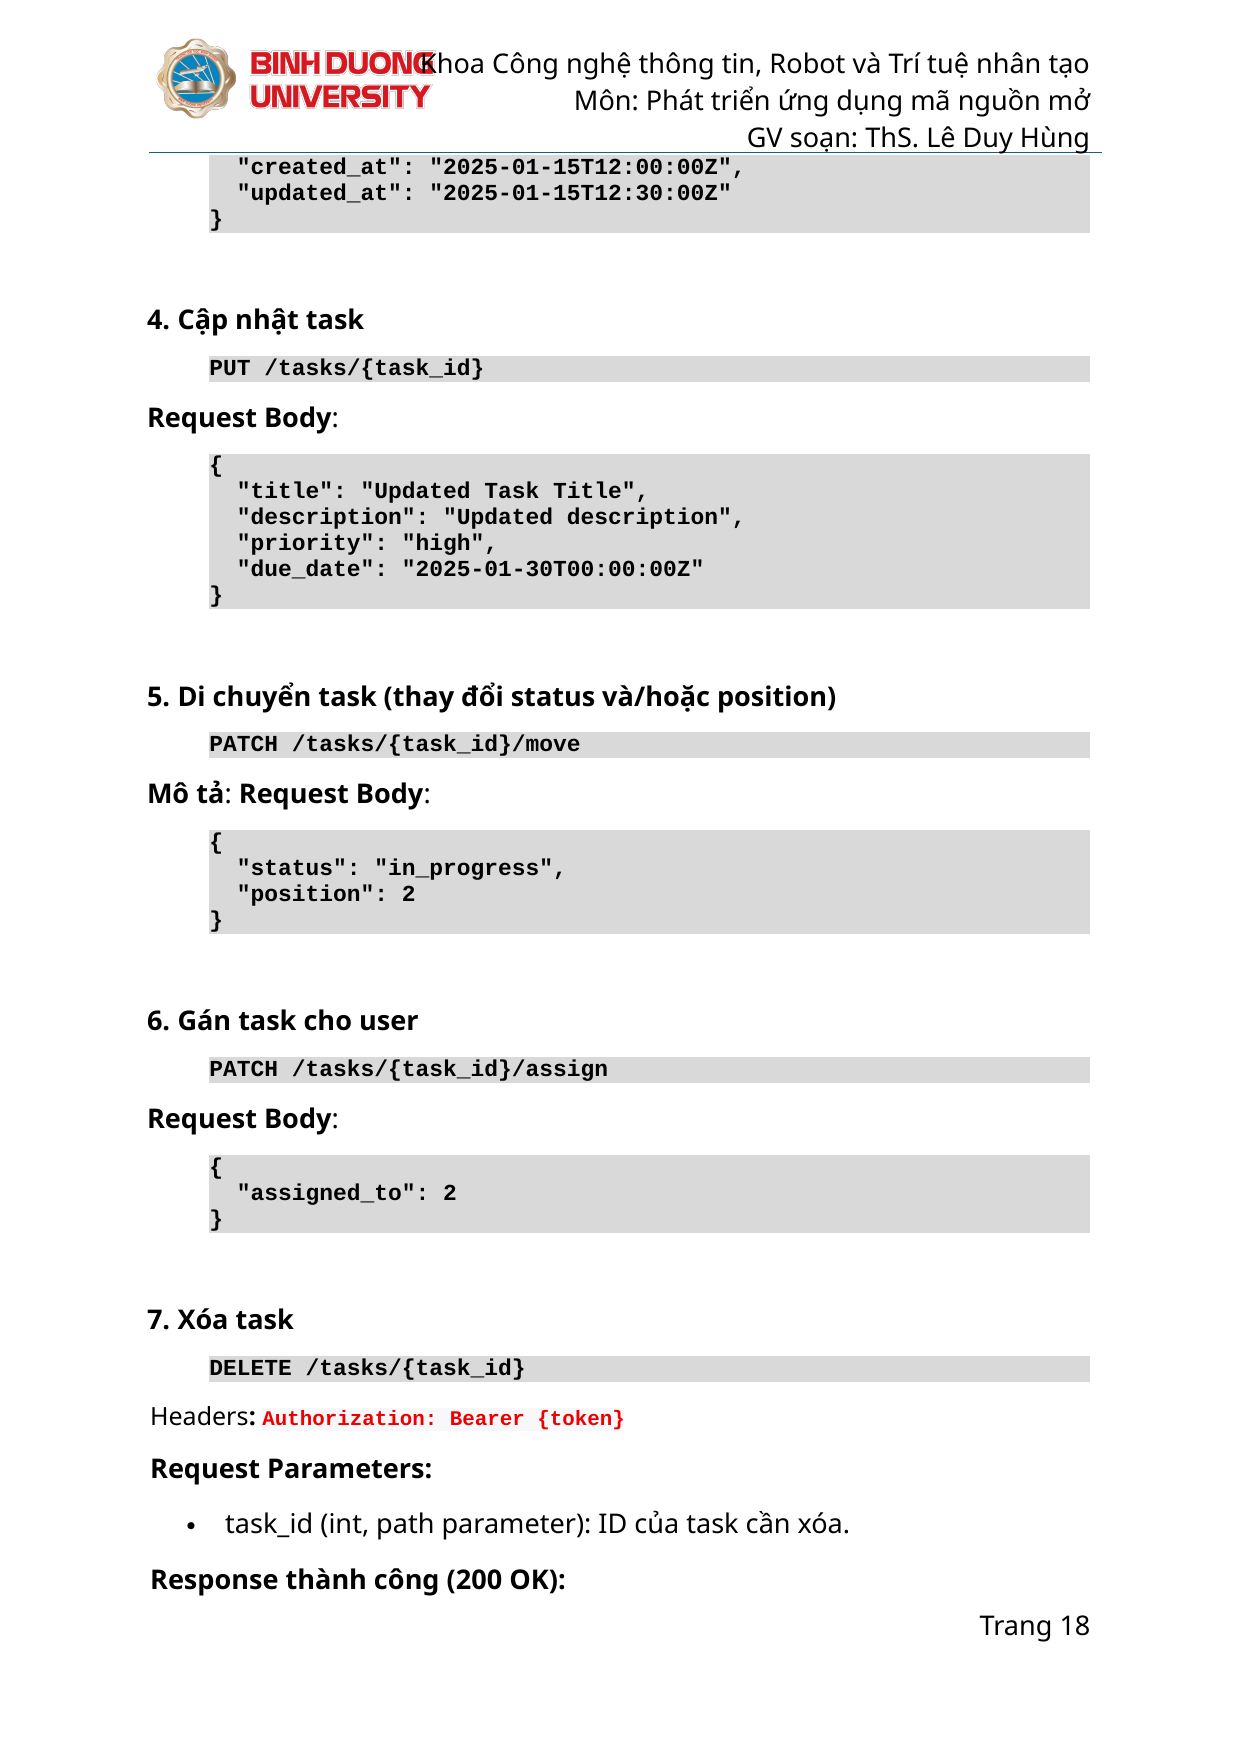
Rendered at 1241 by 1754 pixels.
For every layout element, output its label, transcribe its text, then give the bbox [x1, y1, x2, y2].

text { "assigned_to": 2 } [209, 1155, 1090, 1233]
list task_id (int, path parameter): ID của task cần xóa. [187, 1505, 1090, 1542]
text PUT /tasks/{task_id} [209, 356, 1090, 382]
text { "status": "in_progress", "position": 2 } [209, 830, 1090, 934]
text PATCH /tasks/{task_id}/move [209, 732, 1090, 758]
text Headers: Authorization: Bearer {token} [150, 1398, 1090, 1432]
text "updated_at": "2025-01-15T12:30:00Z" [209, 181, 1090, 207]
text DELETE /tasks/{task_id} [209, 1356, 1090, 1382]
text Request Body: [147, 398, 1090, 435]
text 5. Di chuyển task (thay đổi status và/hoặc position) [147, 677, 1090, 714]
text Request Body: [147, 1100, 1090, 1137]
text 6. Gán task cho user [147, 1002, 1090, 1039]
text 7. Xóa task [147, 1301, 1090, 1337]
picture [150, 33, 440, 123]
text Mô tả: Request Body: [147, 775, 1090, 812]
text 4. Cập nhật task [147, 301, 1090, 337]
text Request Parameters: [150, 1449, 1090, 1486]
text Response thành công (200 OK): [150, 1560, 1090, 1597]
text { "title": "Updated Task Title", "description": "Updated description", "priority": "high", "due_date": "2025-01-30T00:00:00Z" } [209, 454, 1090, 609]
text "created_at": "2025-01-15T12:00:00Z", [209, 155, 1090, 181]
text PATCH /tasks/{task_id}/assign [209, 1057, 1090, 1083]
text } [209, 207, 1090, 233]
